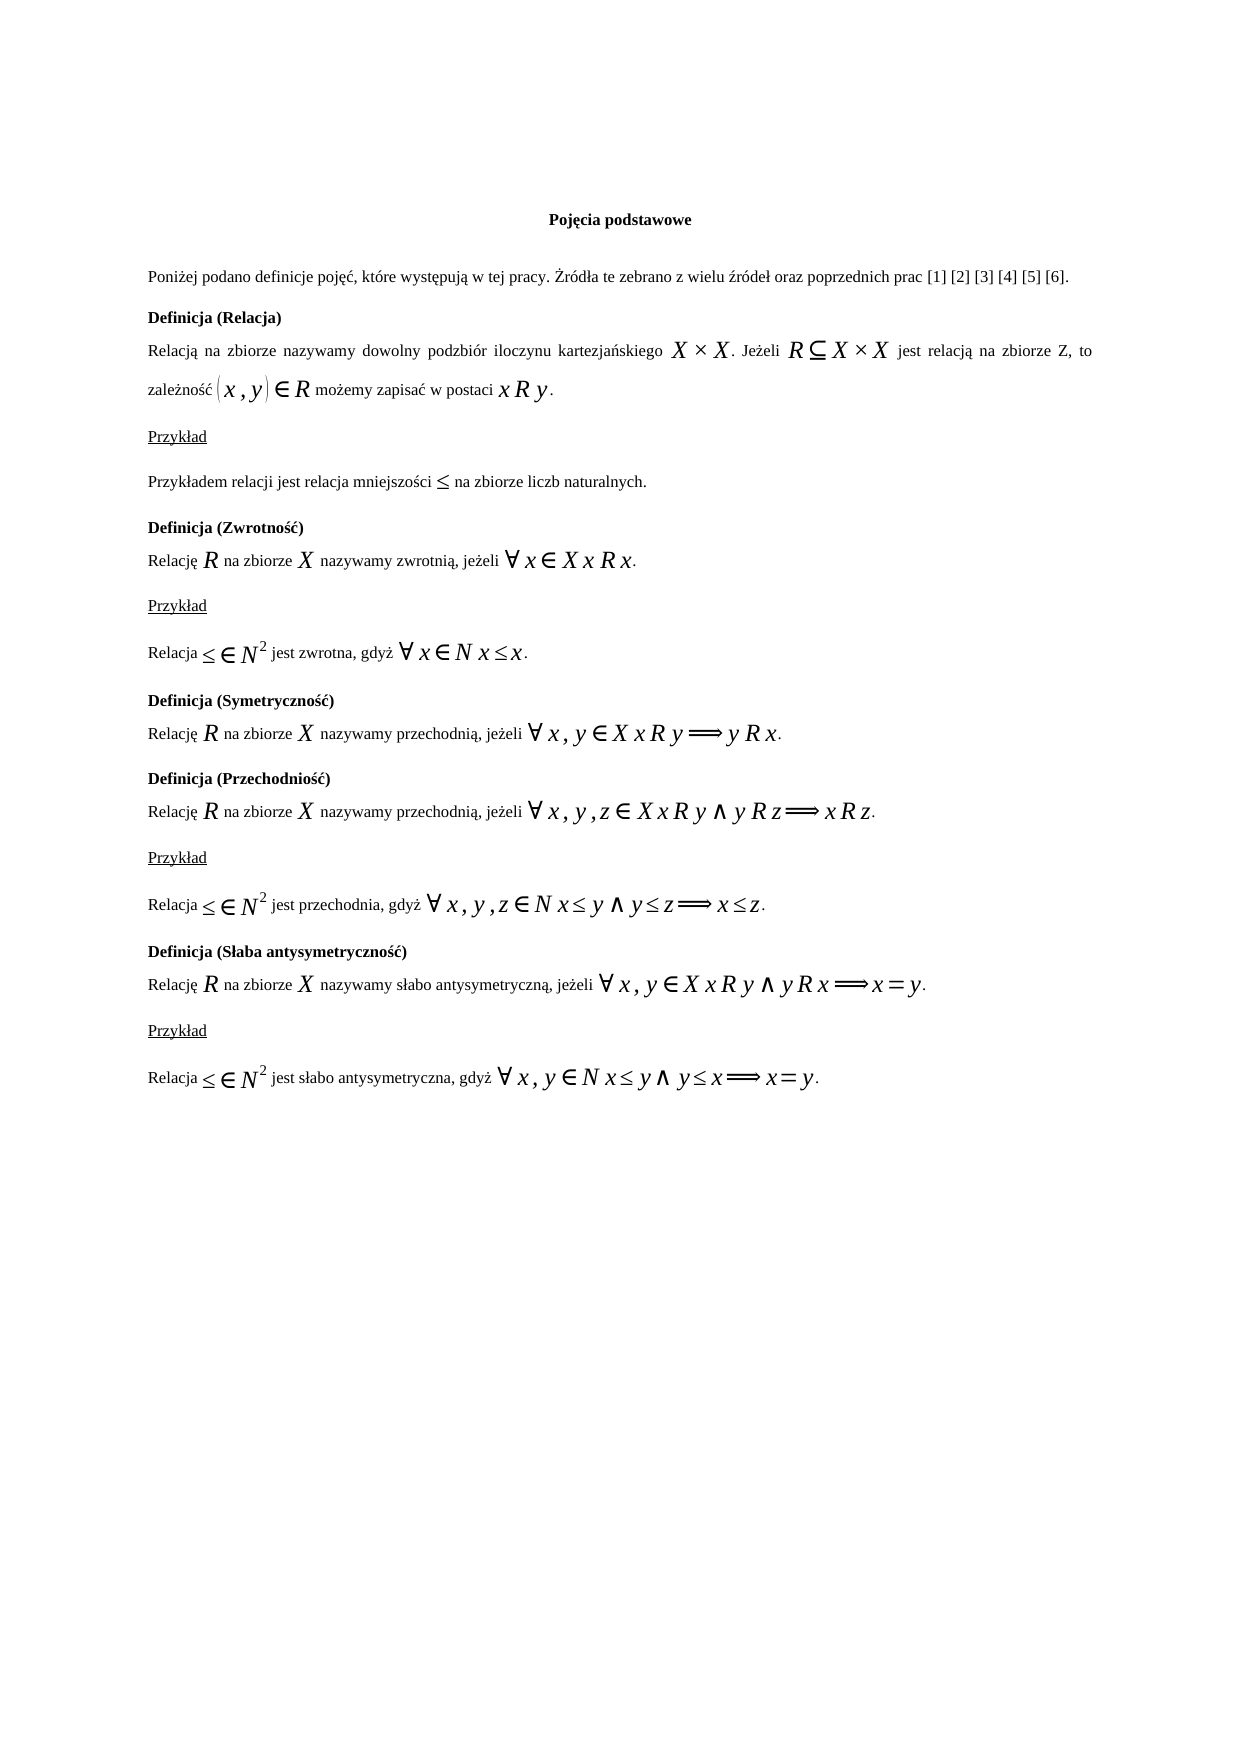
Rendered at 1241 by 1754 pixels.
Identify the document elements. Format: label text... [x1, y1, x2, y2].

text Relacja jest słabo antysymetryczna, gdyż . [148, 1062, 1093, 1093]
text Relacją na zbiorze nazywamy dowolny podzbiór iloczynu kartezjańskiego . Jeżeli jest relacją na zbiorze Z, to zależność możemy zapisać w postaci . [148, 337, 1093, 404]
text Pojęcia podstawowe [148, 210, 1093, 229]
text Definicja (Symetryczność) [148, 691, 1093, 710]
text Poniżej podano definicje pojęć, które występują w tej pracy. Żródła te zebrano z wielu źródeł oraz poprzednich prac . [148, 267, 1093, 286]
text Relacja jest przechodnia, gdyż . [148, 889, 1093, 920]
text Przykład [148, 427, 1093, 446]
text Definicja (Relacja) [148, 308, 1093, 327]
text Relację na zbiorze nazywamy przechodnią, jeżeli . [148, 798, 1093, 825]
text Definicja (Przechodniość) [148, 769, 1093, 788]
text Przykład [148, 596, 1093, 615]
text Relację na zbiorze nazywamy słabo antysymetryczną, jeżeli . [148, 971, 1093, 998]
text Przykład [148, 1020, 1093, 1039]
text Definicja (Słaba antysymetryczność) [148, 942, 1093, 961]
text Przykład [148, 847, 1093, 867]
text Relację na zbiorze nazywamy zwrotnią, jeżeli . [148, 546, 1093, 574]
text Definicja (Zwrotność) [148, 518, 1093, 537]
text Przykładem relacji jest relacja mniejszości na zbiorze liczb naturalnych. [148, 468, 1093, 496]
text Relacja jest zwrotna, gdyż . [148, 637, 1093, 668]
text Relację na zbiorze nazywamy przechodnią, jeżeli . [148, 719, 1093, 747]
